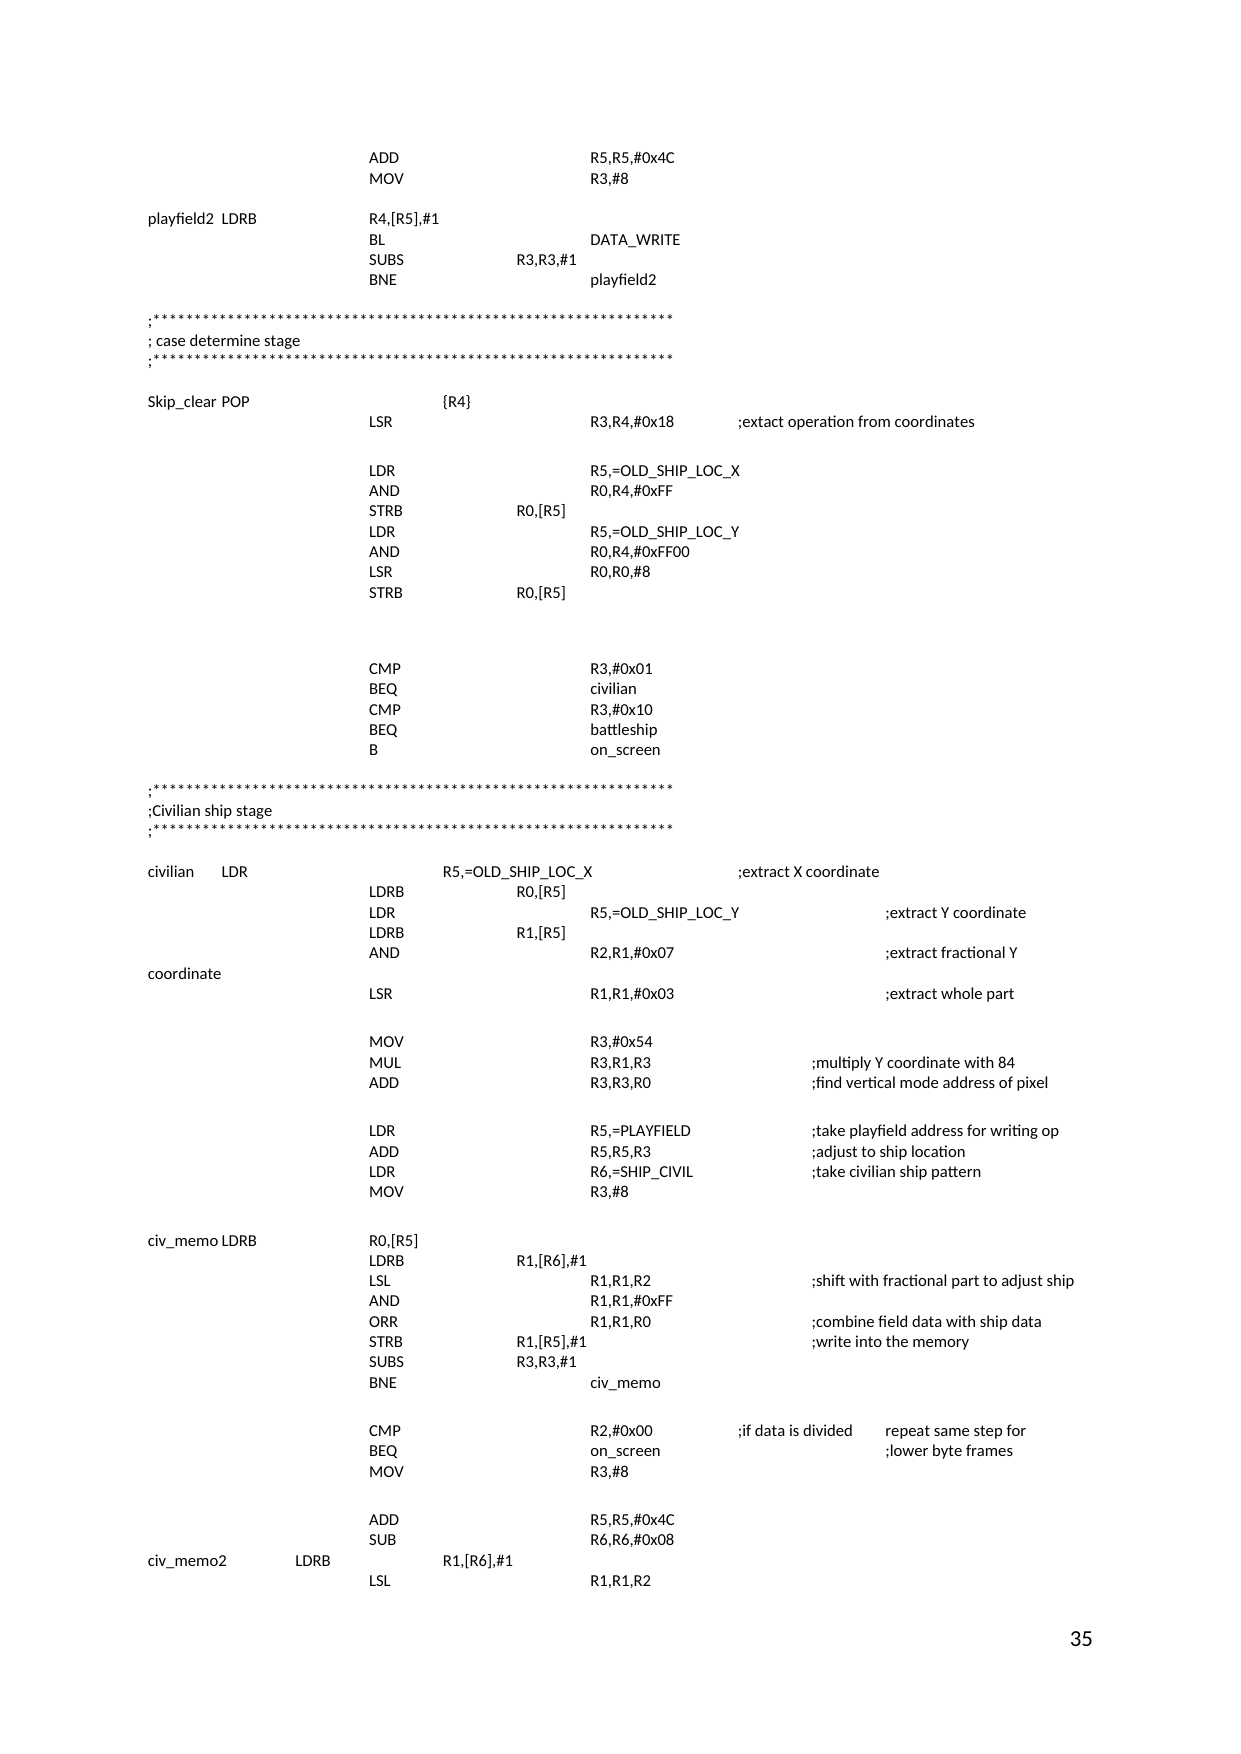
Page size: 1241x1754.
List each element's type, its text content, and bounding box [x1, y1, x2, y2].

text BEQ civilian [148, 678, 1093, 699]
text AND R0,R4,#0xFF [148, 480, 1093, 501]
text LDR R5,=OLD_SHIP_LOC_Y ;extract Y coordinate [148, 902, 1093, 922]
text LDR R5,=OLD_SHIP_LOC_X [148, 460, 1093, 480]
text ;*************************************************************** [148, 351, 1093, 371]
text LSR R1,R1,#0x03 ;extract whole part [148, 983, 1093, 1003]
text MUL R3,R1,R3 ;multiply Y coordinate with 84 [148, 1052, 1093, 1072]
text MOV R3,#8 [148, 168, 1093, 188]
text CMP R3,#0x01 [148, 658, 1093, 678]
text MOV R3,#0x54 [148, 1032, 1093, 1052]
text playfield2 LDRB R4,[R5],#1 [148, 208, 1093, 229]
text STRB R0,[R5] [148, 501, 1093, 521]
text Skip_clear POP {R4} [148, 391, 1093, 412]
text B on_screen [148, 739, 1093, 760]
text MOV R3,#8 [148, 1461, 1093, 1481]
text BEQ on_screen ;lower byte frames [148, 1441, 1093, 1461]
text SUBS R3,R3,#1 [148, 249, 1093, 269]
text LDRB R1,[R6],#1 [148, 1250, 1093, 1270]
text LSR R0,R0,#8 [148, 562, 1093, 582]
text civ_memo LDRB R0,[R5] [148, 1230, 1093, 1250]
text BL DATA_WRITE [148, 229, 1093, 249]
text LDRB R1,[R5] [148, 922, 1093, 943]
text AND R1,R1,#0xFF [148, 1291, 1093, 1311]
text BEQ battleship [148, 719, 1093, 739]
text LDR R5,=OLD_SHIP_LOC_Y [148, 521, 1093, 541]
text MOV R3,#8 [148, 1181, 1093, 1202]
text STRB R0,[R5] [148, 582, 1093, 602]
text ADD R5,R5,R3 ;adjust to ship location [148, 1141, 1093, 1161]
text LSL R1,R1,R2 [148, 1570, 1093, 1591]
text LDR R6,=SHIP_CIVIL ;take civilian ship pattern [148, 1161, 1093, 1181]
text LSR R3,R4,#0x18 ;extact operation from coordinates [148, 412, 1093, 432]
text BNE civ_memo [148, 1372, 1093, 1392]
text ;*************************************************************** [148, 780, 1093, 800]
text ;Civilian ship stage [148, 800, 1093, 821]
text ADD R5,R5,#0x4C [148, 148, 1093, 168]
text ;*************************************************************** [148, 310, 1093, 330]
text SUBS R3,R3,#1 [148, 1352, 1093, 1372]
text AND R0,R4,#0xFF00 [148, 541, 1093, 562]
text ;*************************************************************** [148, 821, 1093, 841]
text BNE playfield2 [148, 269, 1093, 290]
text SUB R6,R6,#0x08 [148, 1529, 1093, 1550]
text civilian LDR R5,=OLD_SHIP_LOC_X ;extract X coordinate [148, 861, 1093, 882]
text LDRB R0,[R5] [148, 882, 1093, 902]
text AND R2,R1,#0x07 ;extract fractional Y coordinate [148, 943, 1093, 983]
text STRB R1,[R5],#1 ;write into the memory [148, 1331, 1093, 1352]
text LSL R1,R1,R2 ;shift with fractional part to adjust ship [148, 1270, 1093, 1291]
text civ_memo2 LDRB R1,[R6],#1 [148, 1550, 1093, 1570]
text ; case determine stage [148, 330, 1093, 351]
text LDR R5,=PLAYFIELD ;take playfield address for writing op [148, 1121, 1093, 1141]
text ADD R5,R5,#0x4C [148, 1509, 1093, 1529]
text CMP R3,#0x10 [148, 699, 1093, 719]
text ORR R1,R1,R0 ;combine field data with ship data [148, 1311, 1093, 1331]
text CMP R2,#0x00 ;if data is divided repeat same step for [148, 1420, 1093, 1441]
text ADD R3,R3,R0 ;find vertical mode address of pixel [148, 1072, 1093, 1092]
